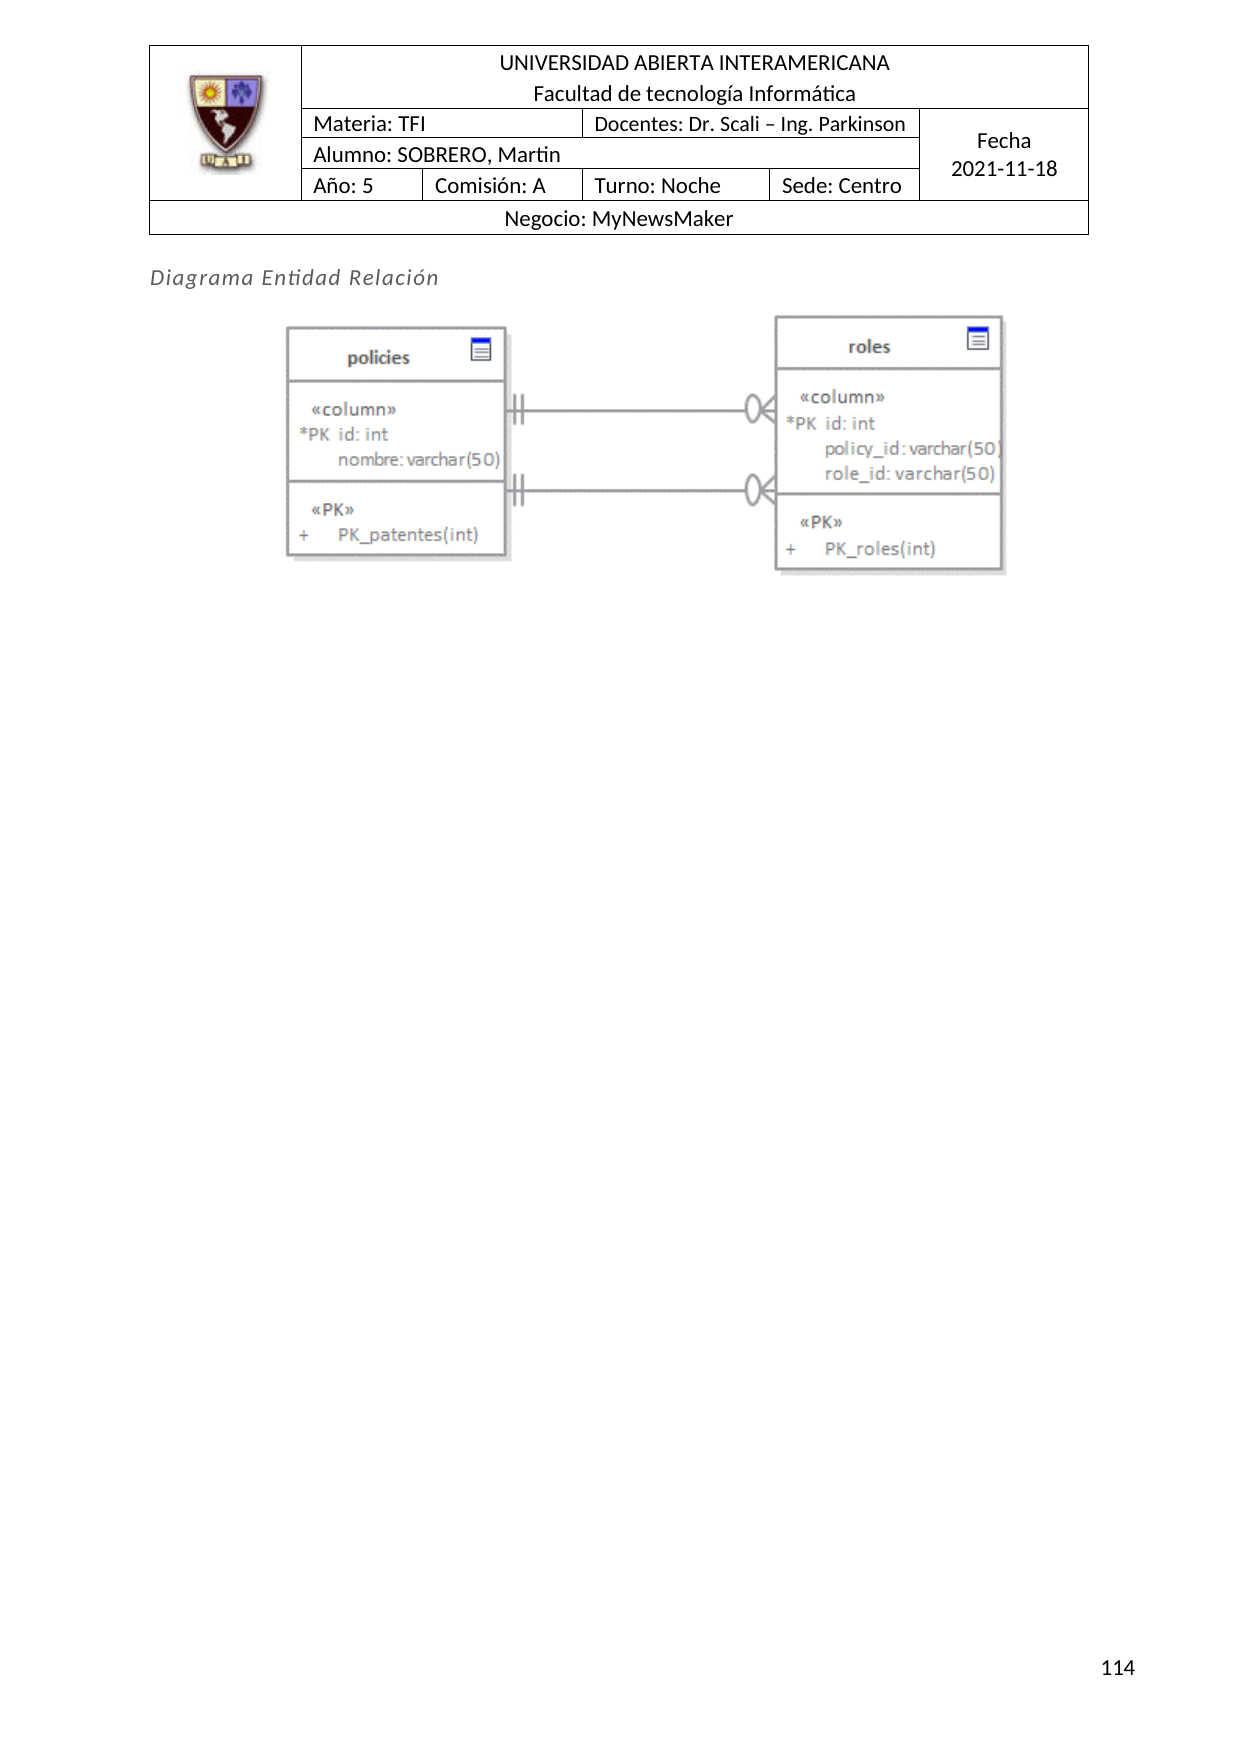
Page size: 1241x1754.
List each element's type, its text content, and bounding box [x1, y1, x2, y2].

picture [175, 67, 276, 180]
picture [266, 311, 1019, 585]
subtitle Diagrama Entidad Relación [150, 263, 1135, 291]
